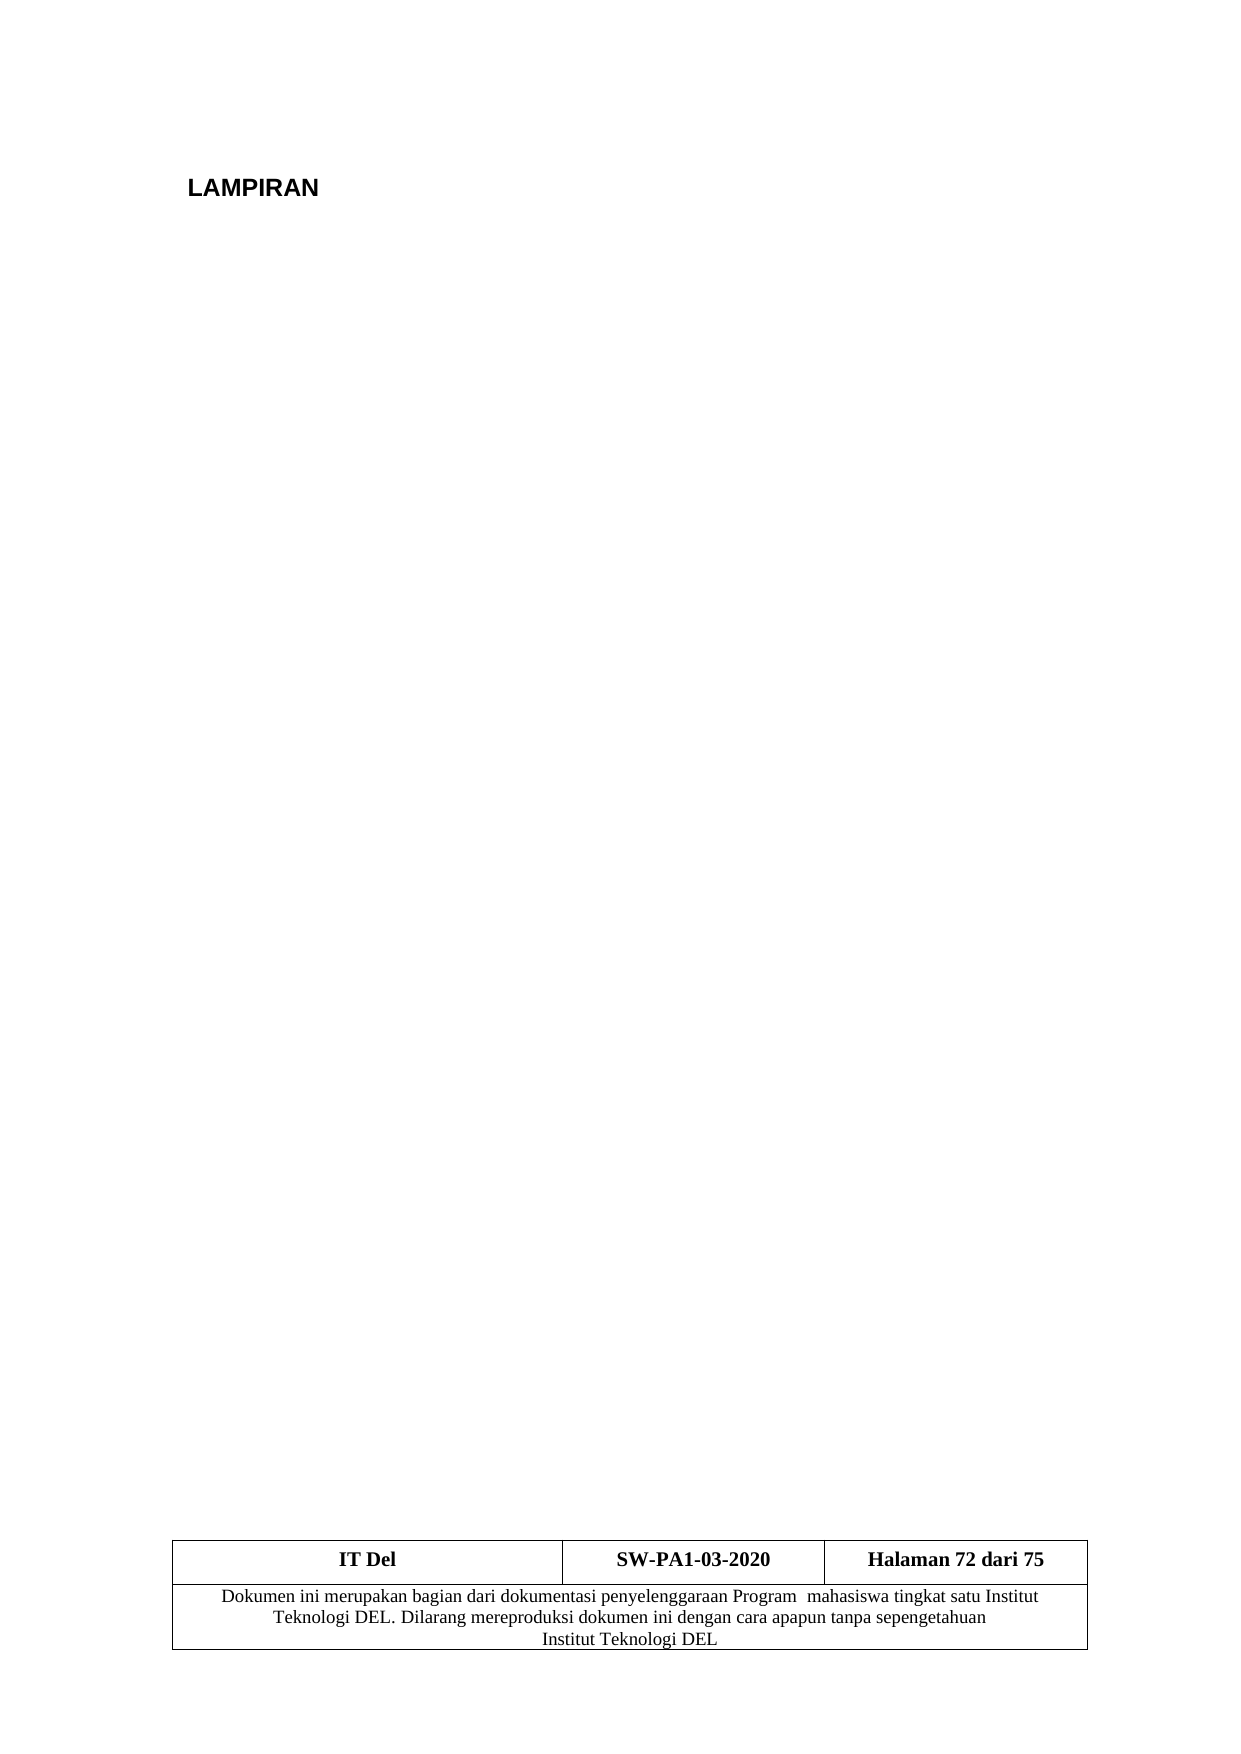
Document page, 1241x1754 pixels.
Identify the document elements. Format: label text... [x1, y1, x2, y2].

subtitle LAMPIRAN [187, 173, 1092, 201]
